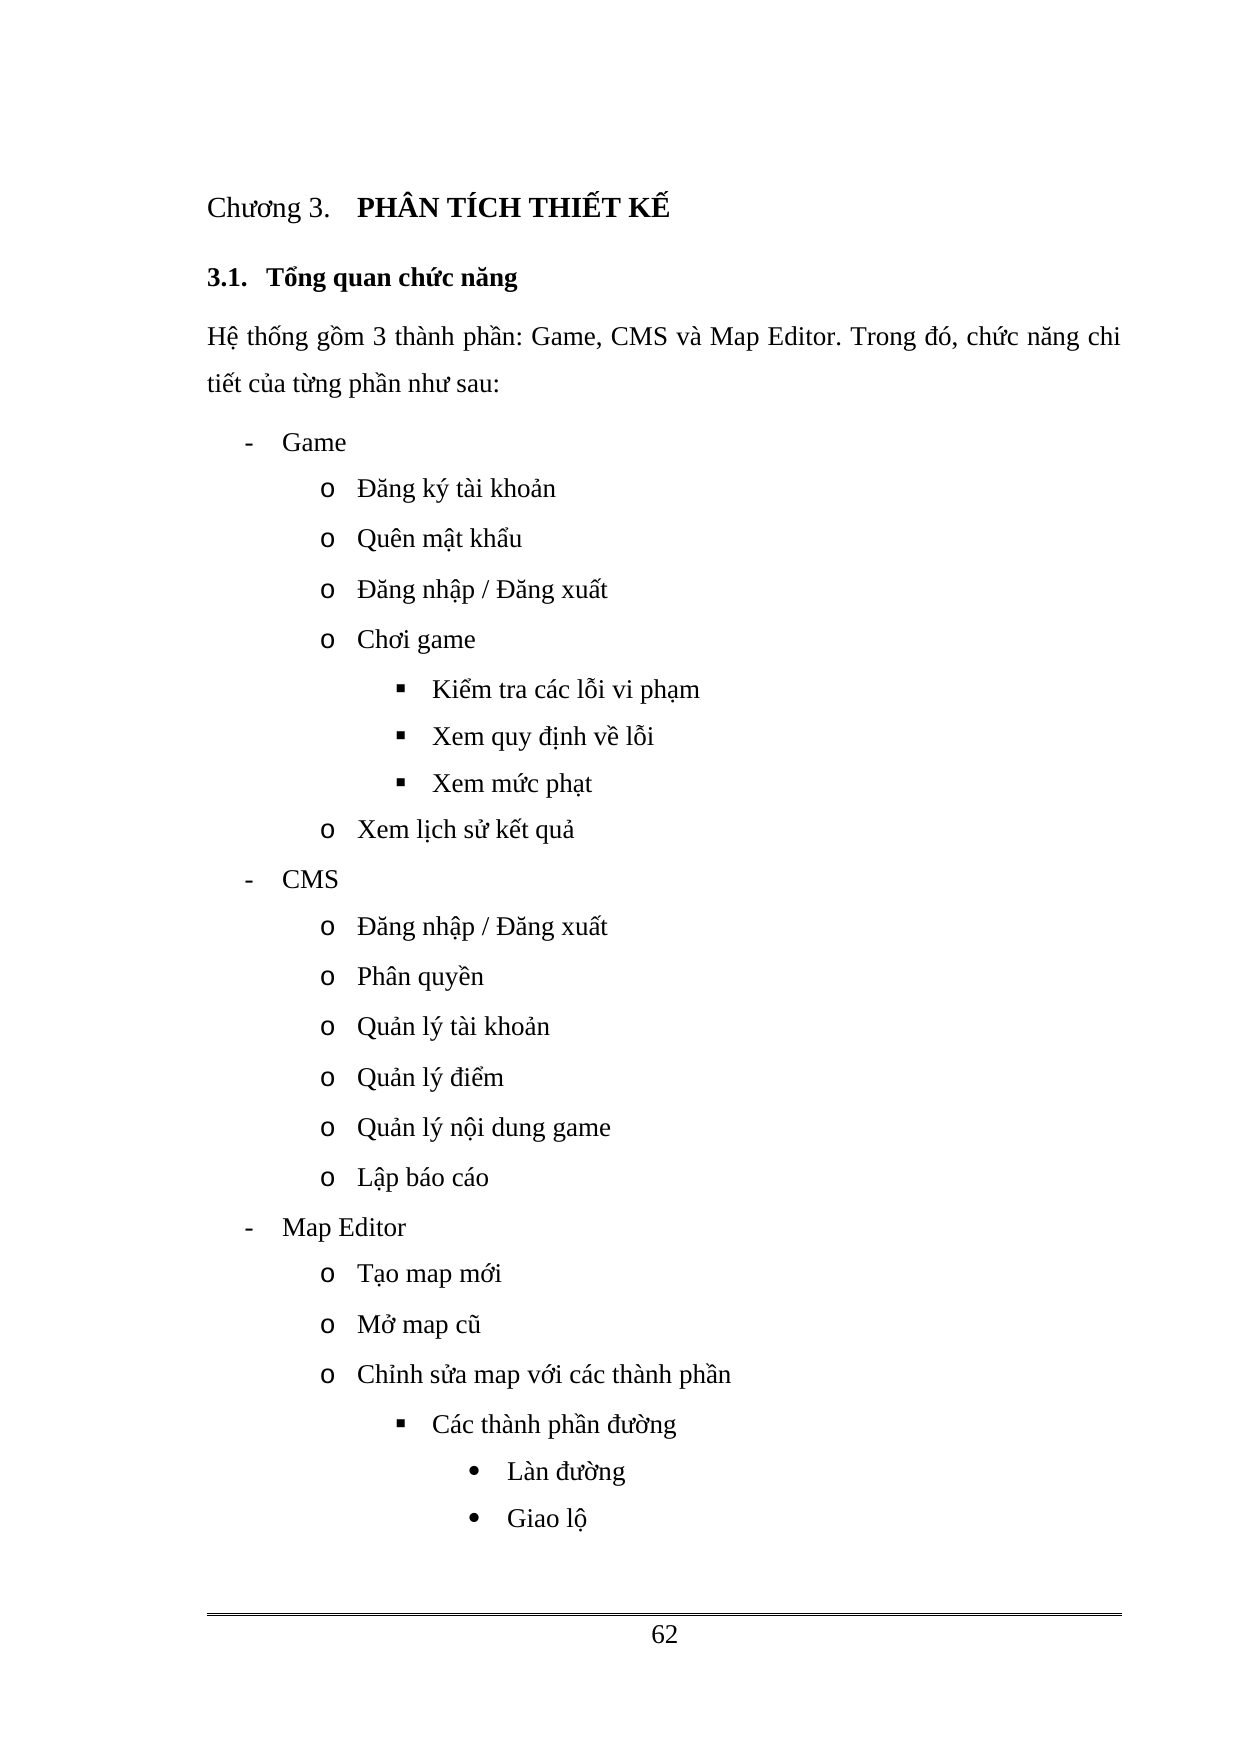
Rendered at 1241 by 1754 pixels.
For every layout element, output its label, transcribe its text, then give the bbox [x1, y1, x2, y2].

list Giao lộ [469, 1502, 1122, 1533]
list Map Editor [244, 1211, 1122, 1242]
list Xem lịch sử kết quả [319, 813, 1122, 847]
list Làn đường [469, 1455, 1122, 1486]
list Đăng nhập / Đăng xuất [319, 573, 1122, 606]
list Kiểm tra các lỗi vi phạm [394, 673, 1122, 704]
subtitle PHÂN TÍCH THIẾT KẾ [207, 190, 1122, 223]
list Quên mật khẩu [319, 523, 1122, 556]
list Tạo map mới [319, 1258, 1122, 1291]
list Quản lý điểm [319, 1061, 1122, 1094]
text Hệ thống gồm 3 thành phần: Game, CMS và Map Editor. Trong đó, chức năng chi tiết của từng phần như sau: [207, 320, 1122, 398]
list Xem mức phạt [394, 767, 1122, 798]
list CMS [244, 864, 1122, 895]
list Đăng ký tài khoản [319, 472, 1122, 506]
subtitle Tổng quan chức năng [207, 261, 1122, 292]
list Game [244, 426, 1122, 457]
list Lập báo cáo [319, 1161, 1122, 1194]
list Xem quy định về lỗi [394, 720, 1122, 751]
list Chỉnh sửa map với các thành phần [319, 1358, 1122, 1391]
list Các thành phần đường [394, 1408, 1122, 1439]
list Mở map cũ [319, 1308, 1122, 1341]
list Chơi game [319, 623, 1122, 656]
list Phân quyền [319, 960, 1122, 994]
list Quản lý nội dung game [319, 1111, 1122, 1144]
list Quản lý tài khoản [319, 1011, 1122, 1044]
list Đăng nhập / Đăng xuất [319, 910, 1122, 944]
